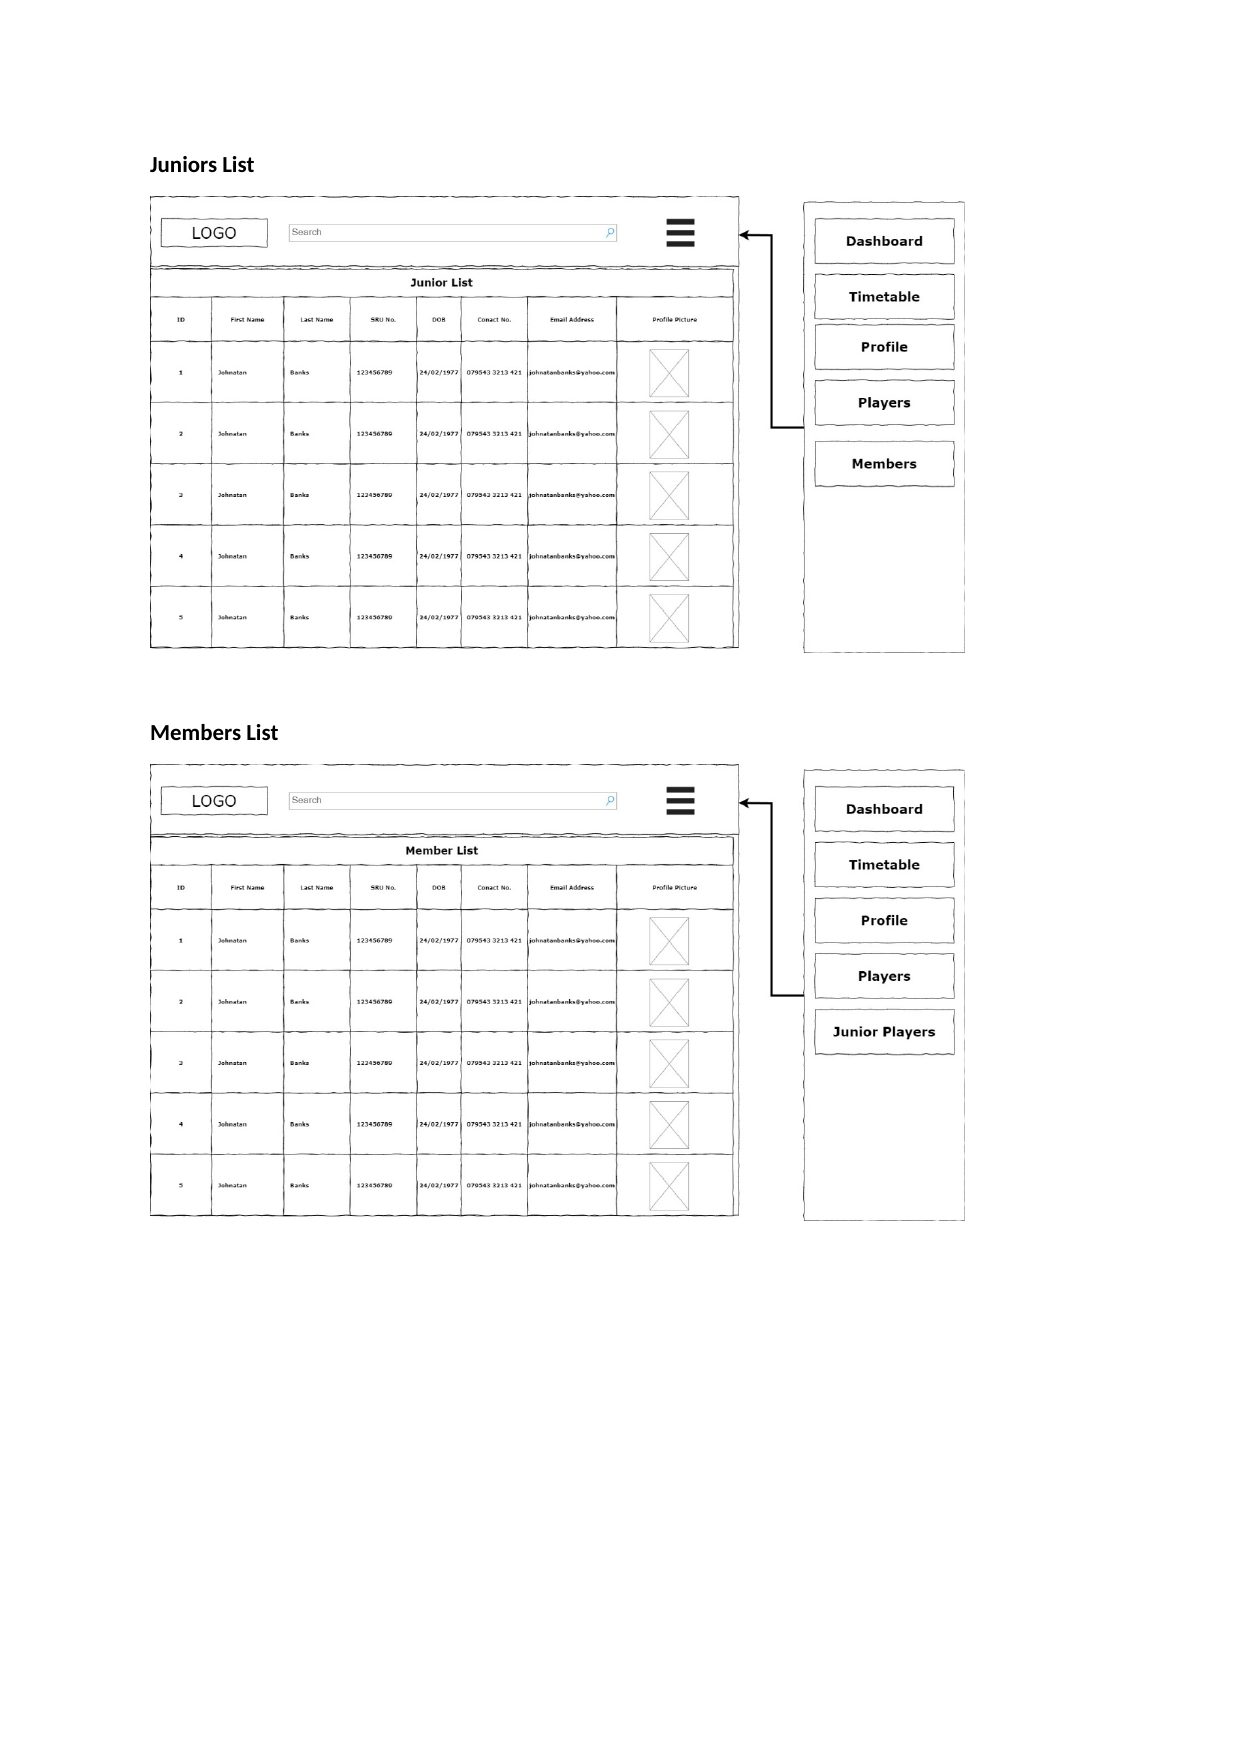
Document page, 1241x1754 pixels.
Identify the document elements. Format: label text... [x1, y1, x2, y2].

picture [150, 196, 965, 653]
text Members List [150, 718, 1090, 746]
picture [150, 764, 965, 1221]
text Juniors List [150, 150, 1090, 178]
